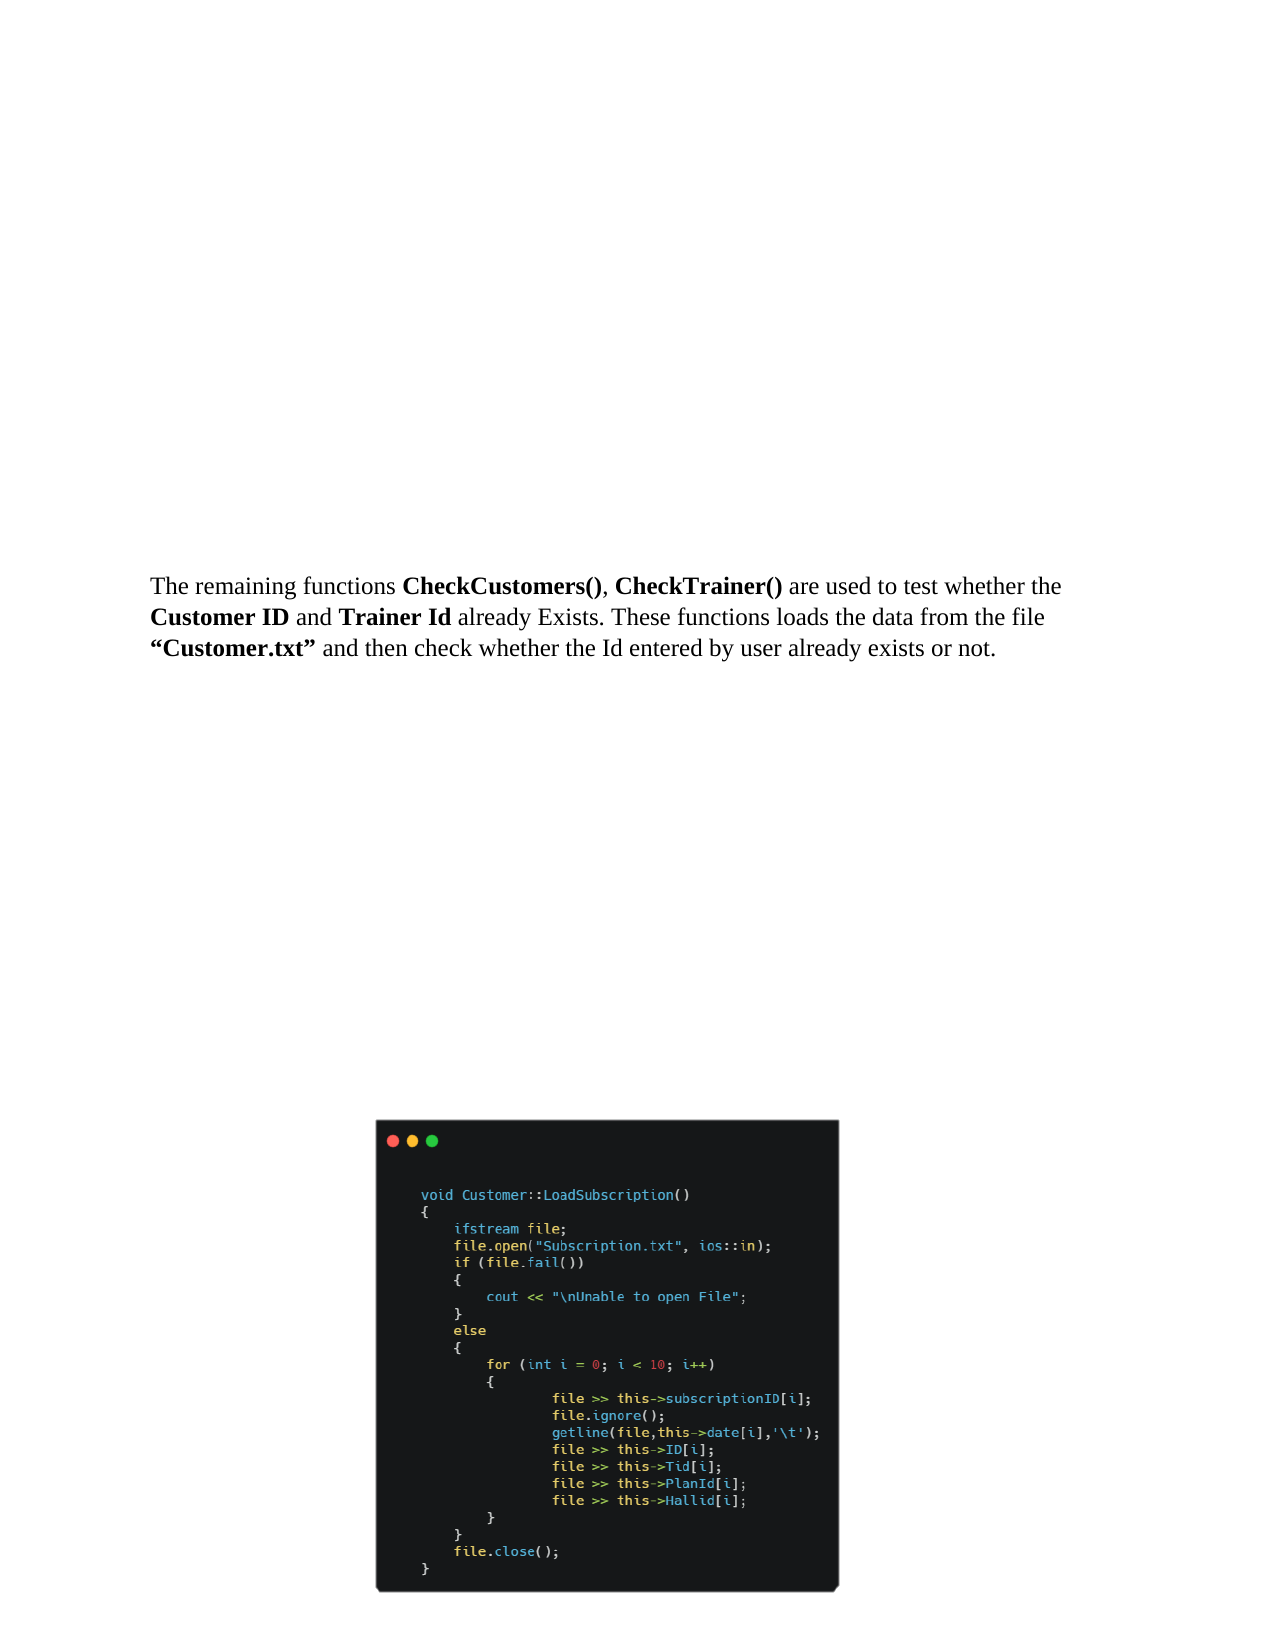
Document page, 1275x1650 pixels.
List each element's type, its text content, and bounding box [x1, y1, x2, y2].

text The remaining functions CheckCustomers(), CheckTrainer() are used to test whether the Customer ID and Trainer Id already Exists. These functions loads the data from the file “Customer.txt” and then check whether the Id entered by user already exists or not. [150, 571, 1125, 662]
picture [318, 1067, 896, 1650]
